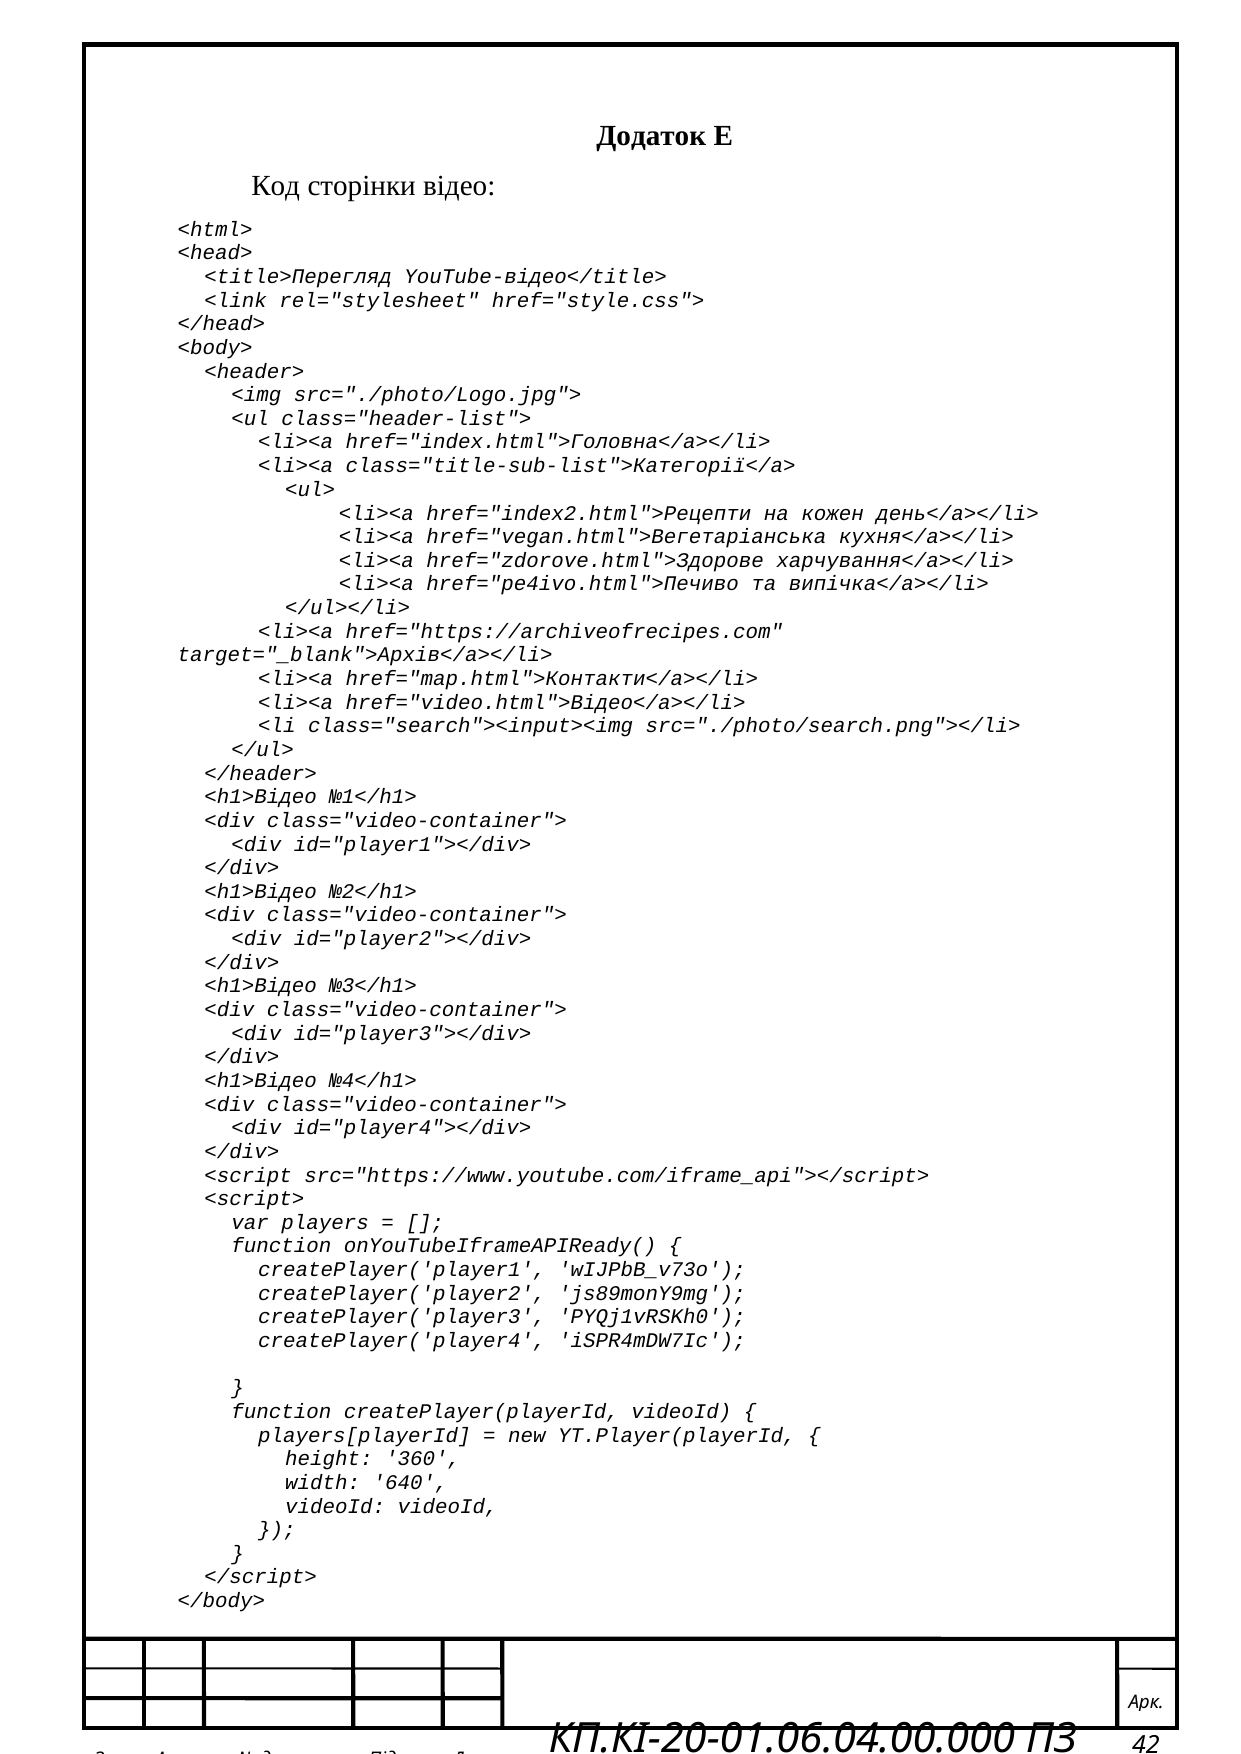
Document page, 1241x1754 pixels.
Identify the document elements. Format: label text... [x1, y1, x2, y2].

text <li><a href="zdorove.html">Здорове харчування</a></li> [177, 550, 1152, 573]
text <body> [177, 337, 1152, 361]
text <title>Перегляд YouTube-відео</title> [177, 266, 1152, 290]
text <img src="./photo/Logo.jpg"> [177, 384, 1152, 408]
text width: '640', [177, 1472, 1152, 1496]
text </div> [177, 1046, 1152, 1070]
text <li><a href="index.html">Головна</a></li> [177, 432, 1152, 455]
text <div class="video-container"> [177, 810, 1152, 833]
text </header> [177, 763, 1152, 786]
text videoId: videoId, [177, 1496, 1152, 1519]
text <div class="video-container"> [177, 1094, 1152, 1117]
text <div id="player2"></div> [177, 928, 1152, 952]
text <h1>Відео №2</h1> [177, 881, 1152, 904]
text createPlayer('player2', 'js89monY9mg'); [177, 1283, 1152, 1306]
text players[playerId] = new YT.Player(playerId, { [177, 1425, 1152, 1448]
text <link rel="stylesheet" href="style.css"> [177, 290, 1152, 313]
text <script src="https://www.youtube.com/iframe_api"></script> [177, 1164, 1152, 1188]
text <li><a href="index2.html">Рецепти на кожен день</a></li> [177, 502, 1152, 526]
text <div id="player4"></div> [177, 1117, 1152, 1141]
text </div> [177, 952, 1152, 975]
text <ul> [177, 479, 1152, 502]
text </body> [177, 1590, 1152, 1614]
text <div id="player1"></div> [177, 833, 1152, 857]
text <h1>Відео №3</h1> [177, 975, 1152, 999]
text }); [177, 1519, 1152, 1543]
text <div class="video-container"> [177, 999, 1152, 1023]
text <div id="player3"></div> [177, 1023, 1152, 1046]
text createPlayer('player1', 'wIJPbB_v73o'); [177, 1259, 1152, 1283]
text createPlayer('player3', 'PYQj1vRSKh0'); [177, 1306, 1152, 1330]
text createPlayer('player4', 'iSPR4mDW7Ic'); [177, 1330, 1152, 1354]
text <ul class="header-list"> [177, 408, 1152, 432]
text <header> [177, 361, 1152, 384]
text <li><a href="map.html">Контакти</a></li> [177, 668, 1152, 692]
text <li><a href="video.html">Відео</a></li> [177, 692, 1152, 715]
text <div class="video-container"> [177, 904, 1152, 928]
text </ul> [177, 739, 1152, 763]
text <li><a href="pe4ivo.html">Печиво та випічка</a></li> [177, 573, 1152, 597]
text </div> [177, 1141, 1152, 1164]
text </ul></li> [177, 597, 1152, 621]
text height: '360', [177, 1448, 1152, 1472]
text <h1>Відео №4</h1> [177, 1070, 1152, 1094]
text </div> [177, 857, 1152, 881]
text <head> [177, 242, 1152, 266]
text } [177, 1377, 1152, 1401]
text <html> [177, 219, 1152, 242]
text var players = []; [177, 1212, 1152, 1236]
text </head> [177, 313, 1152, 337]
text <script> [177, 1188, 1152, 1212]
text Код сторінки відео: [177, 168, 1152, 202]
text </script> [177, 1567, 1152, 1590]
text <li><a href="vegan.html">Вегетаріанська кухня</a></li> [177, 526, 1152, 550]
text function createPlayer(playerId, videoId) { [177, 1401, 1152, 1425]
text <h1>Відео №1</h1> [177, 786, 1152, 810]
text <li class="search"><input><img src="./photo/search.png"></li> [177, 715, 1152, 739]
text <li><a href="https://archiveofrecipes.com" target="_blank">Архів</a></li> [177, 621, 1152, 668]
text <li><a class="title-sub-list">Категорії</a> [177, 455, 1152, 479]
text function onYouTubeIframeAPIReady() { [177, 1236, 1152, 1259]
text } [177, 1543, 1152, 1567]
text Додаток Е [177, 118, 1152, 152]
